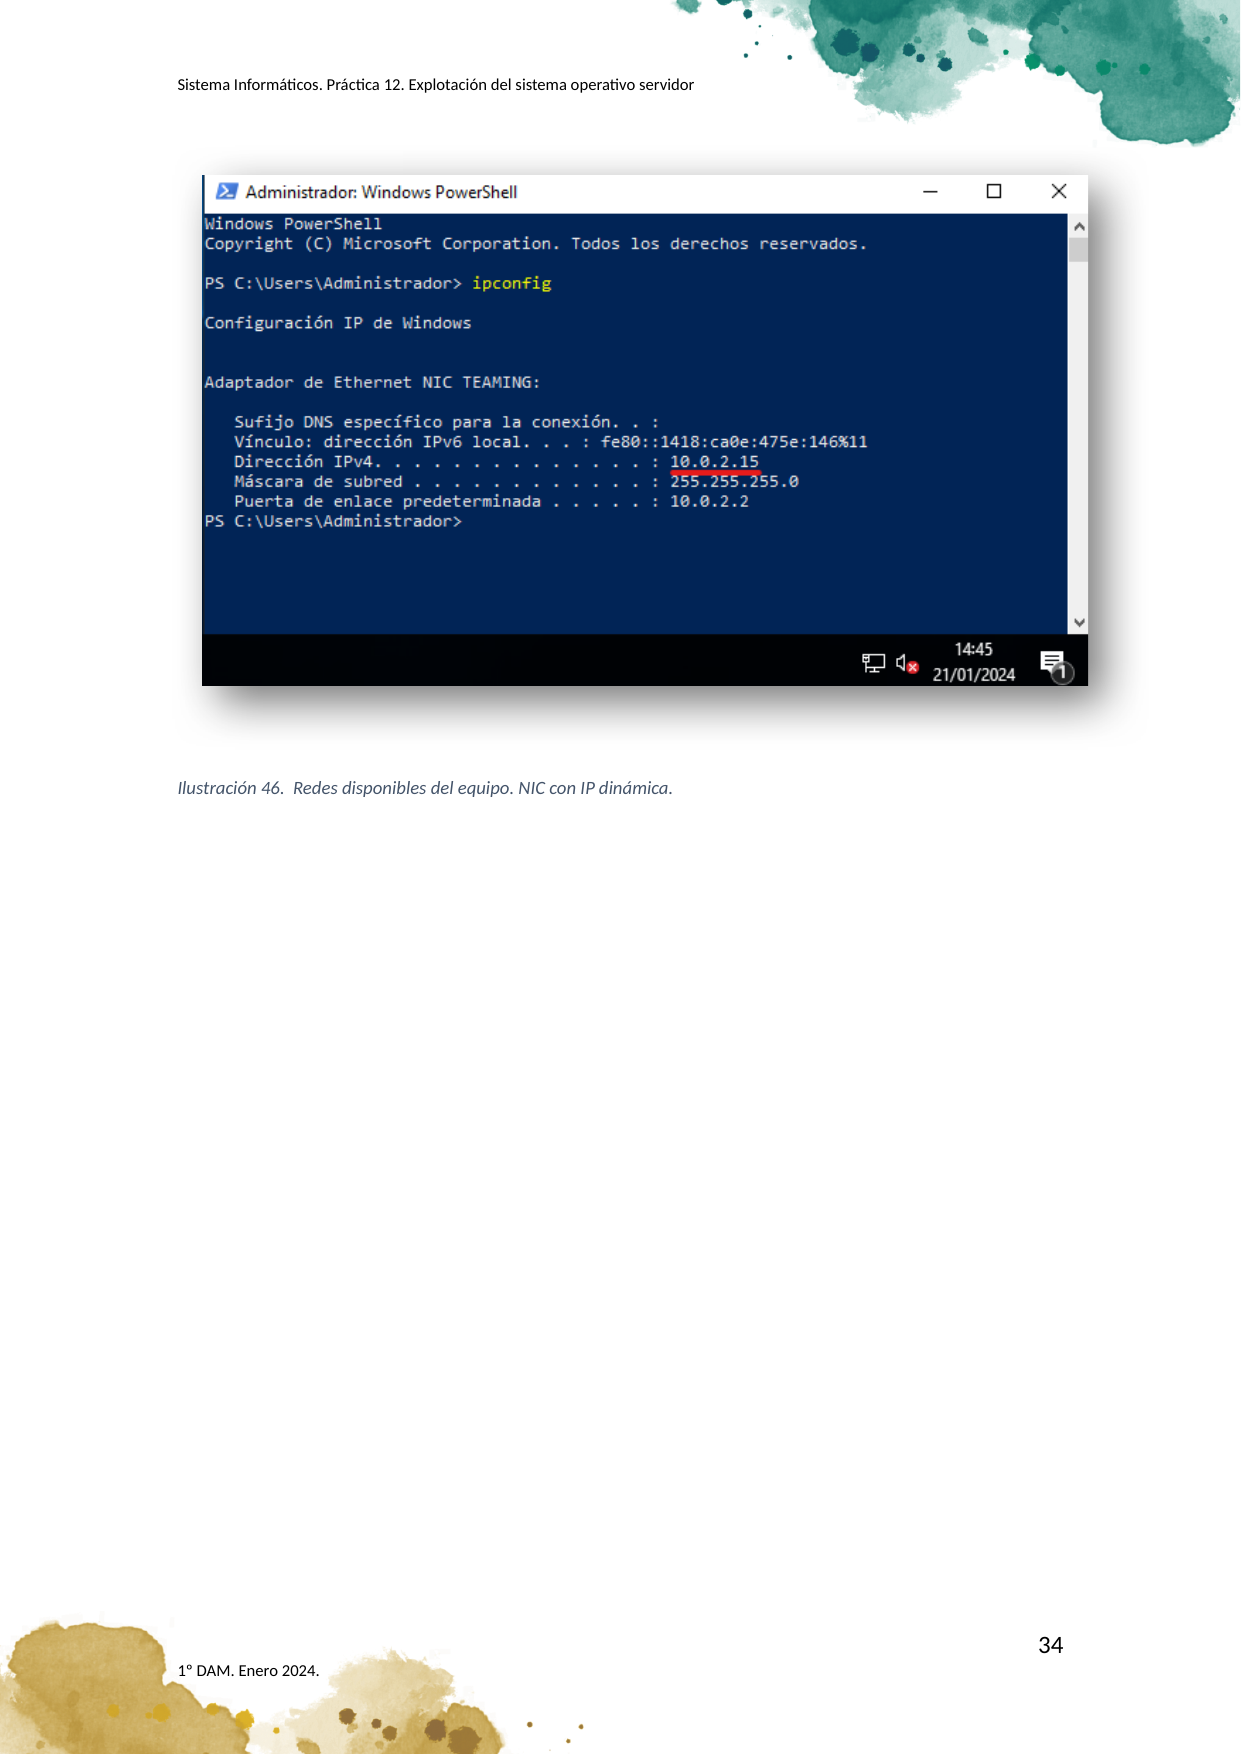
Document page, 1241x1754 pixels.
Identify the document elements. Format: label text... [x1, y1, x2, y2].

picture [202, 0, 1241, 686]
picture [0, 1275, 1139, 1754]
